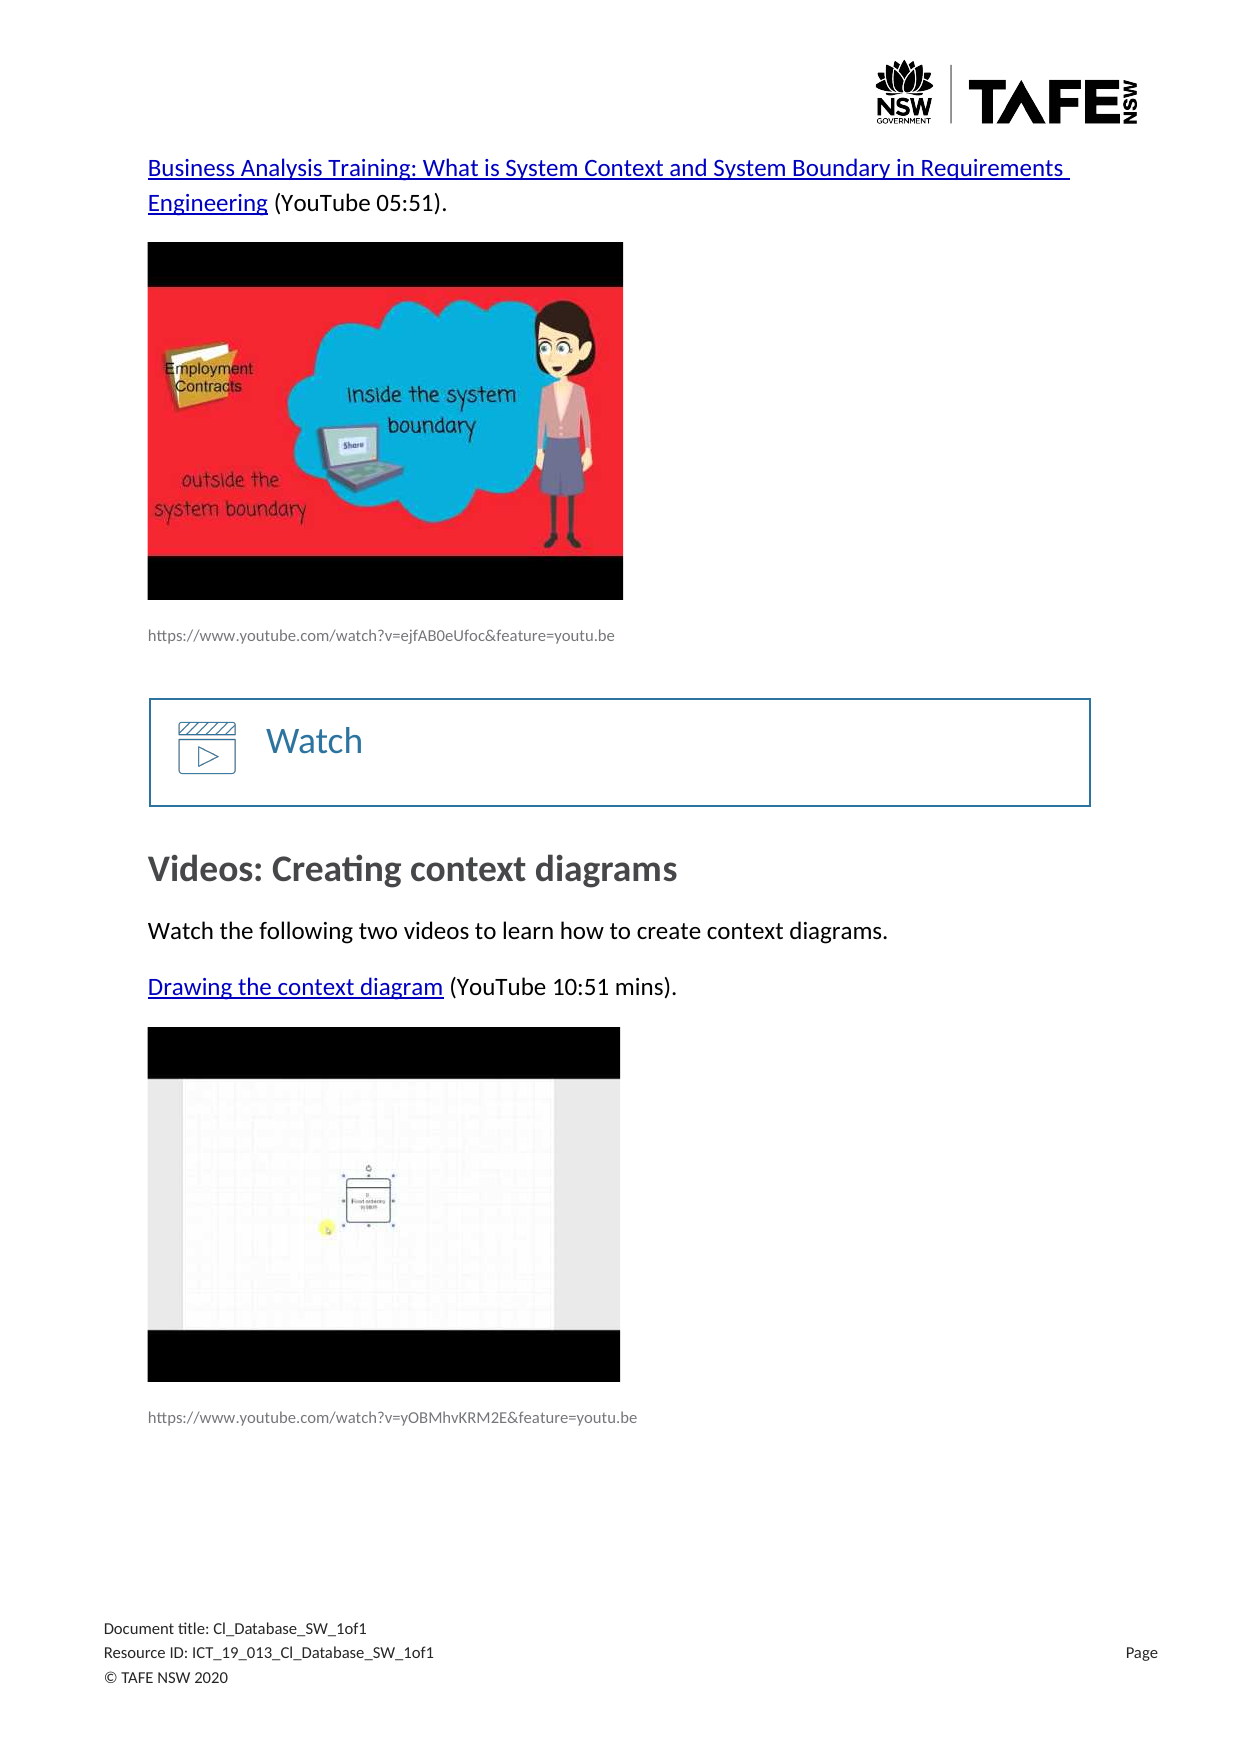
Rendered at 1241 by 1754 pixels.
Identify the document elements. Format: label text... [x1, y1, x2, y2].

picture [147, 242, 624, 600]
picture [875, 59, 1137, 125]
text Drawing the context diagram (YouTube 10:51 mins). [148, 971, 1092, 1002]
text Business Analysis Training: What is System Context and System Boundary in Requirements Engineering (YouTube 05:51). [148, 152, 1092, 218]
subtitle Watch [151, 700, 1089, 805]
subtitle Videos: Creating context diagrams [148, 844, 1092, 890]
picture [147, 1027, 621, 1382]
text Watch the following two videos to learn how to create context diagrams. [148, 915, 1092, 946]
picture [177, 720, 237, 779]
text https://www.youtube.com/watch?v=yOBMhvKRM2E&feature=youtu.be [148, 1407, 1092, 1427]
text https://www.youtube.com/watch?v=ejfAB0eUfoc&feature=youtu.be [148, 625, 1092, 645]
